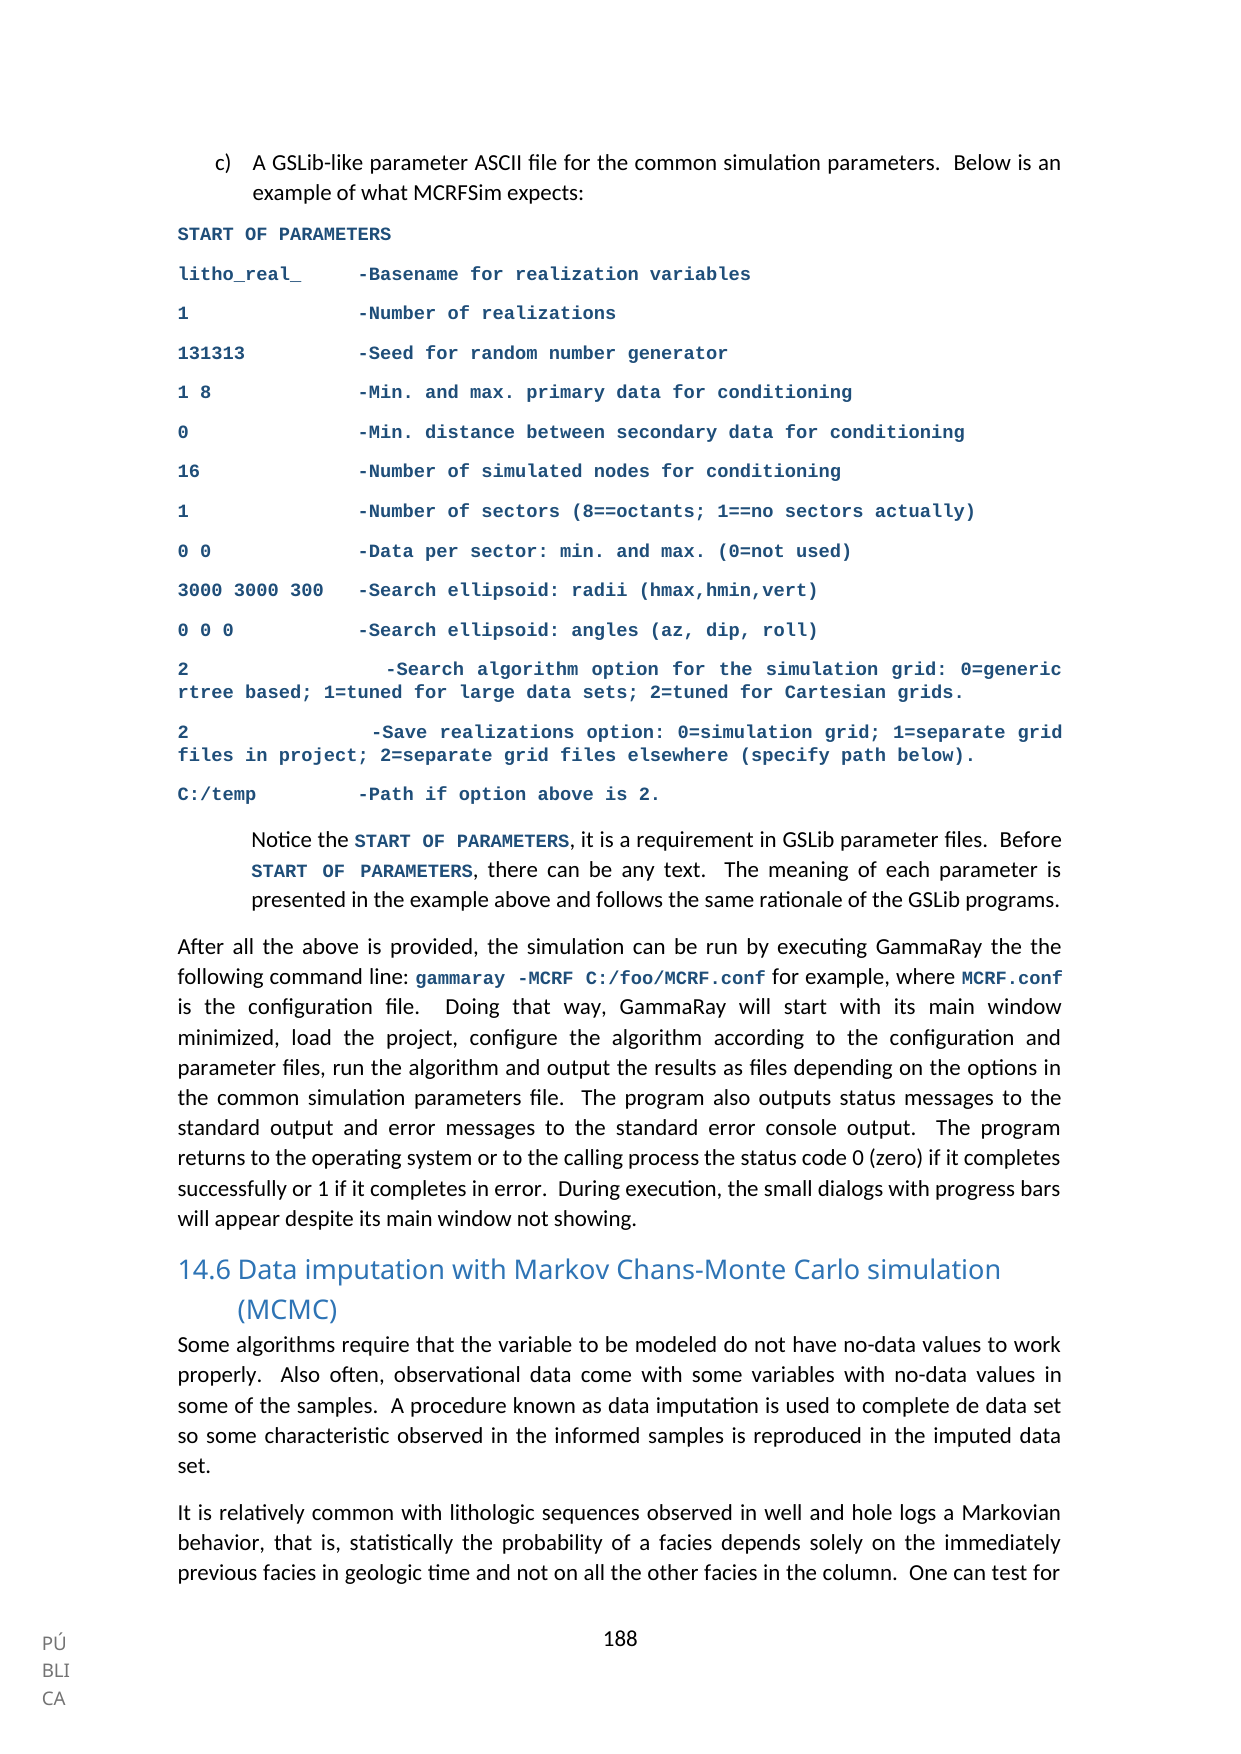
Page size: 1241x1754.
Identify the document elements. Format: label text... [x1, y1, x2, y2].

text After all the above is provided, the simulation can be run by executing GammaRay the the following command line: gammaray -MCRF C:/foo/MCRF.conf for example, where MCRF.conf is the configuration file. Doing that way, GammaRay will start with its main window minimized, load the project, configure the algorithm according to the configuration and parameter files, run the algorithm and output the results as files depending on the options in the common simulation parameters file. The program also outputs status messages to the standard output and error messages to the standard error console output. The program returns to the operating system or to the calling process the status code 0 (zero) if it completes successfully or 1 if it completes in error. During execution, the small dialogs with progress bars will appear despite its main window not showing. [177, 932, 1063, 1232]
text C:/temp -Path if option above is 2. [177, 785, 1063, 806]
text 1 -Number of realizations [177, 304, 1063, 325]
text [177, 1498, 1063, 1586]
text 1 -Number of sectors (8==octants; 1==no sectors actually) [177, 502, 1063, 523]
text litho_real_ -Basename for realization variables [177, 264, 1063, 286]
text 131313 -Seed for random number generator [177, 343, 1063, 365]
text 2 -Save realizations option: 0=simulation grid; 1=separate grid files in project; 2=separate grid files elsewhere (specify path below). [177, 723, 1063, 767]
subtitle Data imputation with Markov Chans-Monte Carlo simulation (MCMC) [177, 1251, 1063, 1327]
text 1 8 -Min. and max. primary data for conditioning [177, 383, 1063, 404]
text START OF PARAMETERS [177, 225, 1063, 246]
text 2 -Search algorithm option for the simulation grid: 0=generic rtree based; 1=tuned for large data sets; 2=tuned for Cartesian grids. [177, 660, 1063, 704]
text Some algorithms require that the variable to be modeled do not have no-data values to work properly. Also often, observational data come with some variables with no-data values in some of the samples. A procedure known as data imputation is used to complete de data set so some characteristic observed in the informed samples is reproduced in the imputed data set. [177, 1330, 1063, 1479]
text 0 0 0 -Search ellipsoid: angles (az, dip, roll) [177, 621, 1063, 642]
list A GSLib-like parameter ASCII file for the common simulation parameters. Below is an example of what MCRFSim expects: [215, 148, 1063, 206]
text 3000 3000 300 -Search ellipsoid: radii (hmax,hmin,vert) [177, 581, 1063, 602]
text 0 -Min. distance between secondary data for conditioning [177, 423, 1063, 444]
text Notice the START OF PARAMETERS, it is a requirement in GSLib parameter files. Before START OF PARAMETERS, there can be any text. The meaning of each parameter is presented in the example above and follows the same rationale of the GSLib programs. [251, 825, 1063, 913]
text 16 -Number of simulated nodes for conditioning [177, 462, 1063, 483]
text 0 0 -Data per sector: min. and max. (0=not used) [177, 541, 1063, 563]
